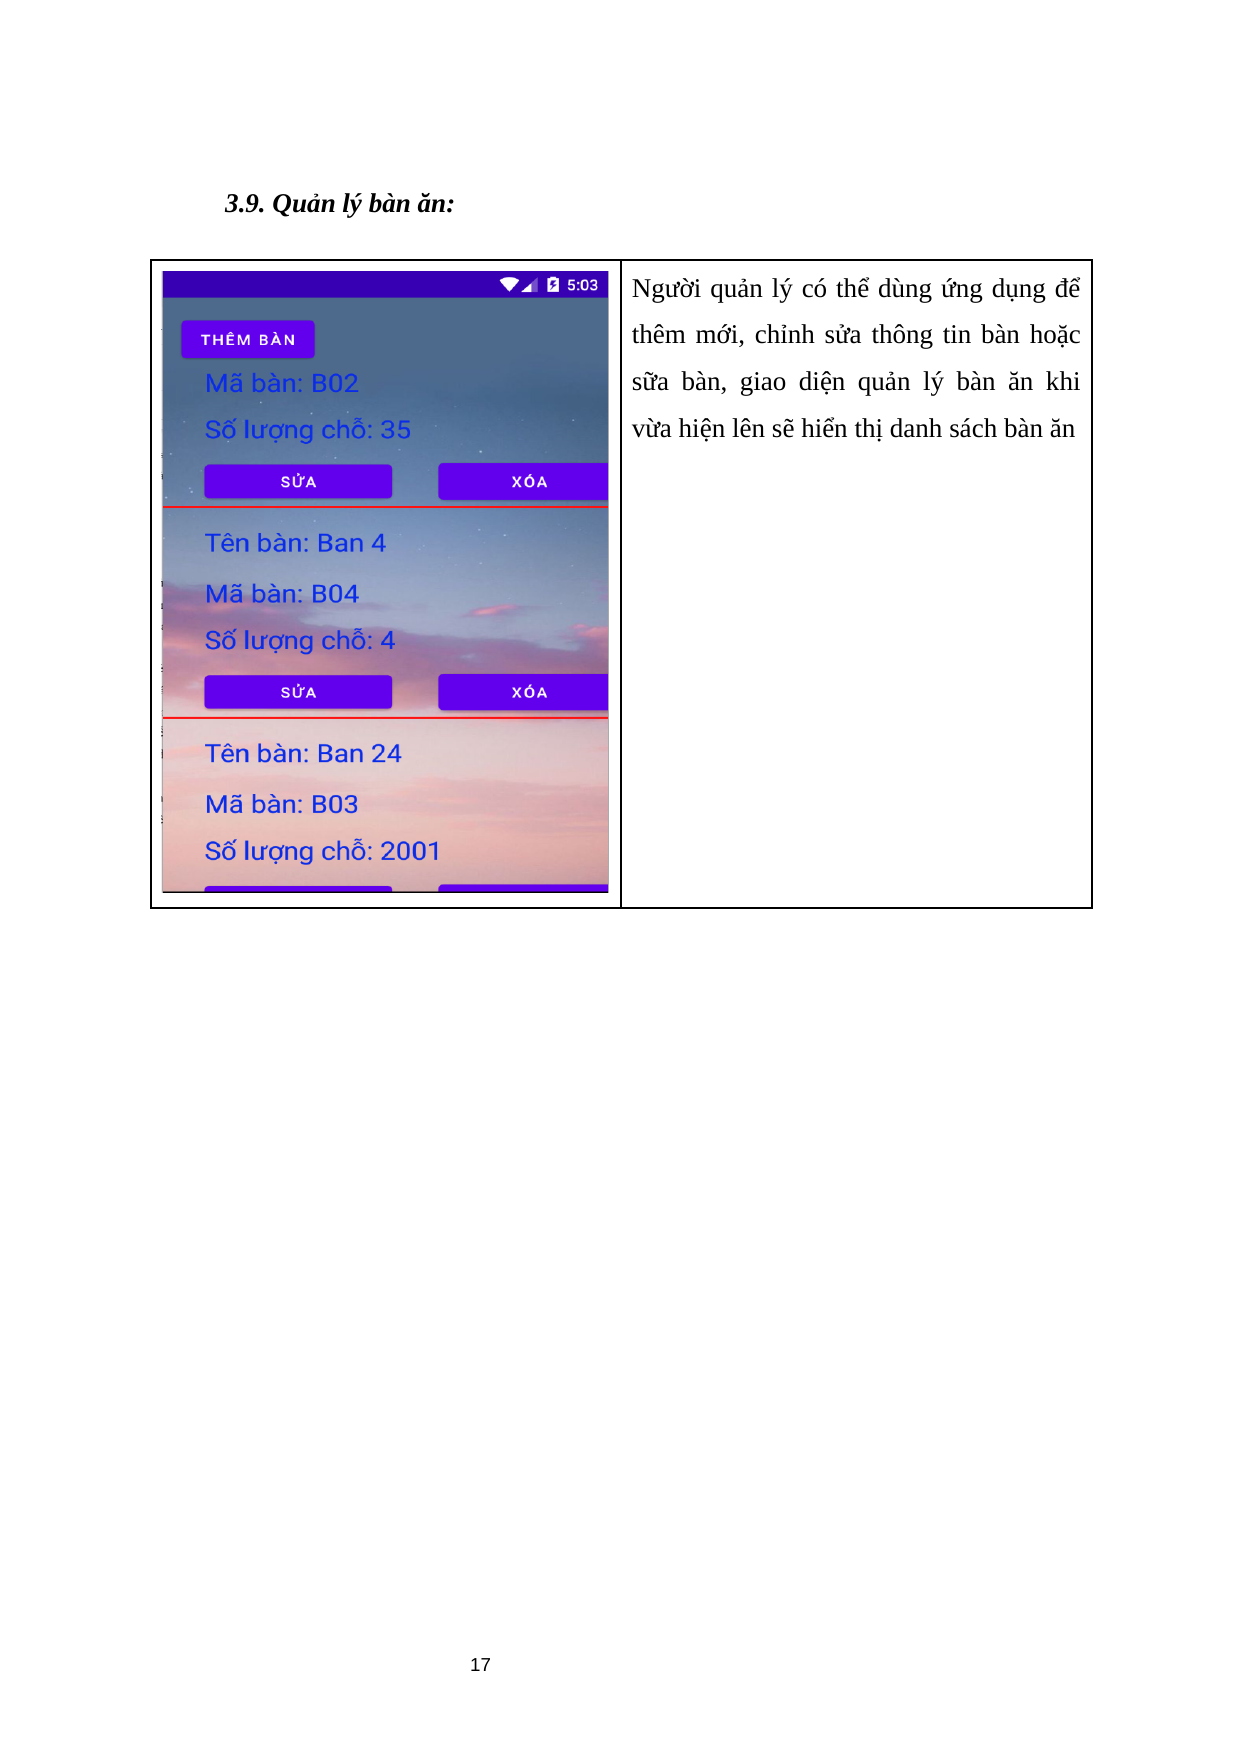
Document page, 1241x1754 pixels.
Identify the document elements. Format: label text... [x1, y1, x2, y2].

table_header [152, 261, 620, 907]
table_header Người quản lý có thể dùng ứng dụng để thêm mới, chỉnh sửa thông tin bàn hoặc sữa bàn, giao diện quản lý bàn ăn khi vừa hiện lên sẽ hiển thị danh sách bàn ăn [622, 261, 1091, 907]
subtitle 3.9. Quản lý bàn ăn: [150, 187, 1090, 219]
picture [161, 271, 609, 893]
